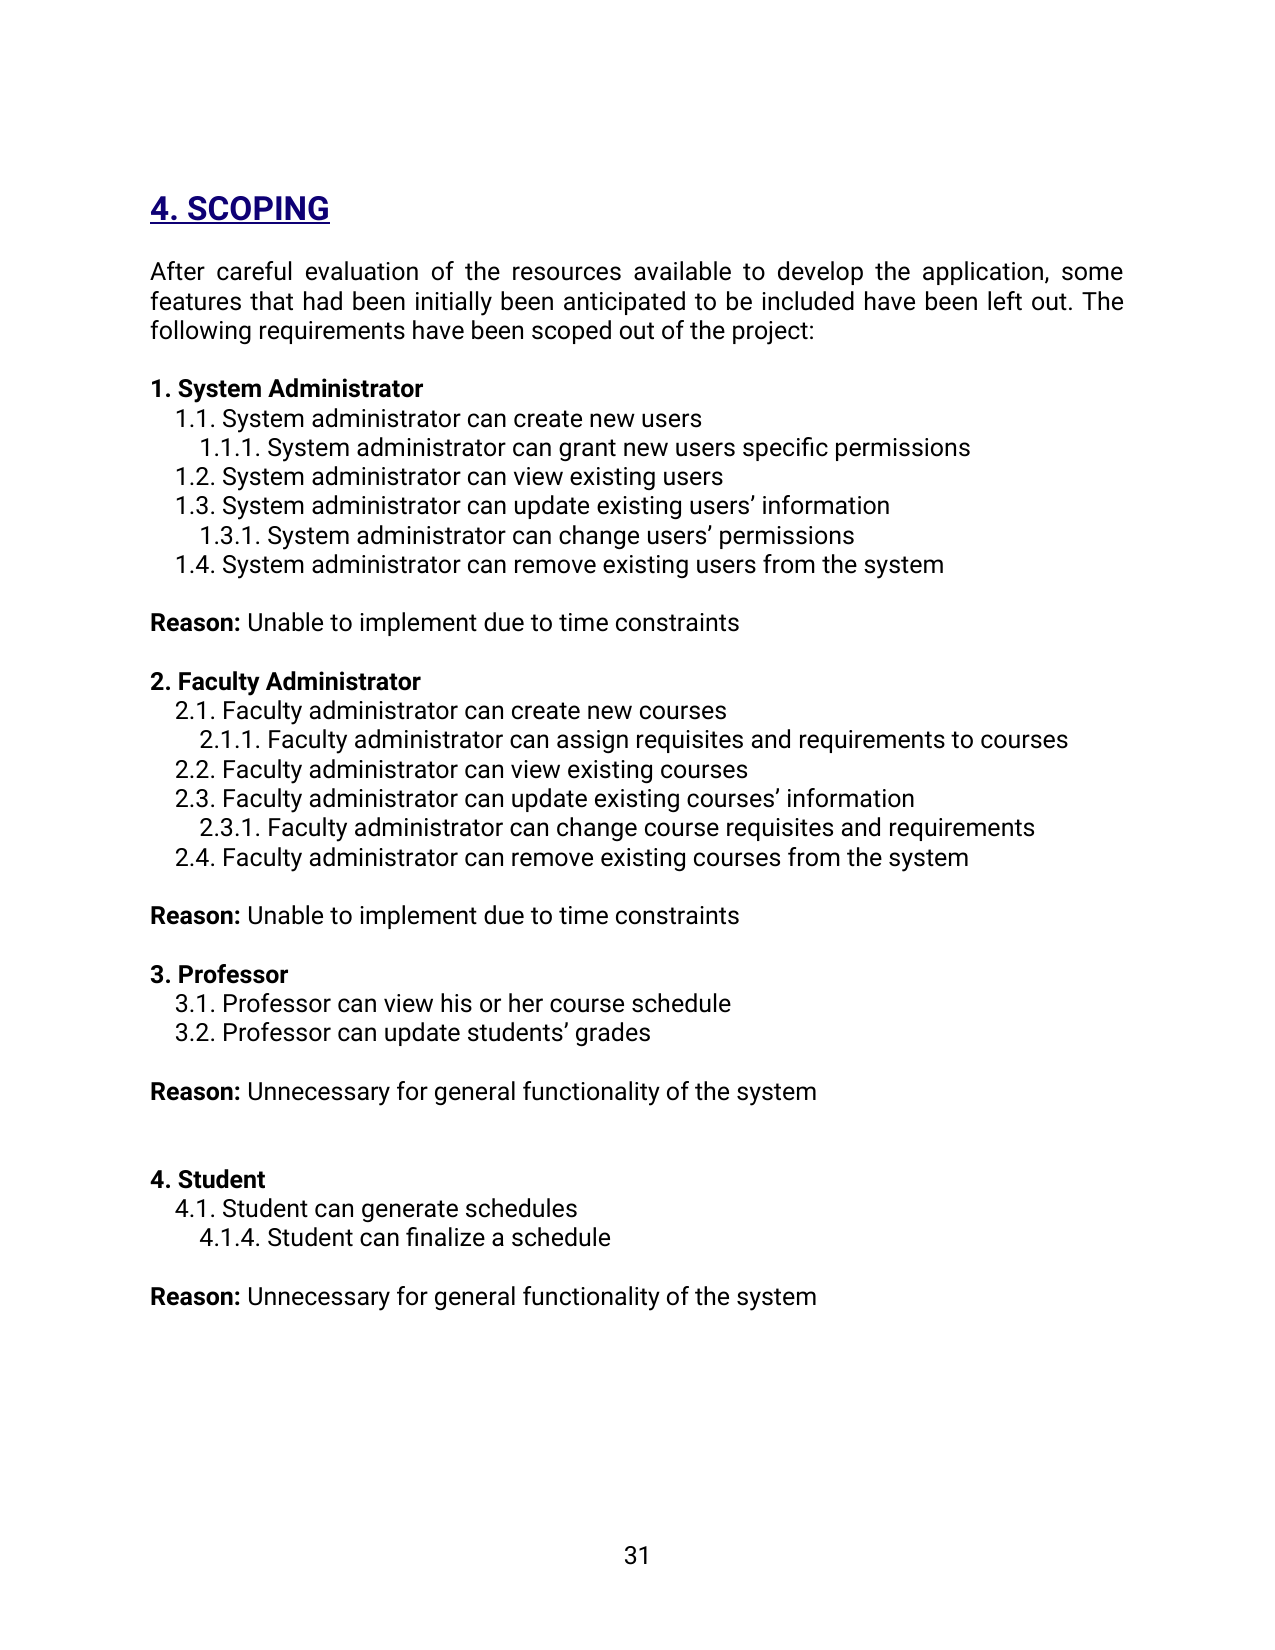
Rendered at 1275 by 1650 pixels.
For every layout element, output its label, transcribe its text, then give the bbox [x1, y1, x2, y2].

text 1.2. System administrator can view existing users [150, 462, 1125, 492]
text 2.2. Faculty administrator can view existing courses [150, 755, 1125, 784]
text 3.2. Professor can update students’ grades [150, 1018, 1125, 1048]
text 4.1. Student can generate schedules [150, 1194, 1125, 1223]
text Reason: Unnecessary for general functionality of the system [150, 1077, 1125, 1106]
text 1.3. System administrator can update existing users’ information [150, 492, 1125, 521]
text 3.1. Professor can view his or her course schedule [150, 989, 1125, 1018]
text 1.1. System administrator can create new users [150, 404, 1125, 433]
text 3. Professor [150, 960, 1125, 989]
text 2. Faculty Administrator [150, 667, 1125, 696]
text 1.1.1. System administrator can grant new users specific permissions [150, 433, 1125, 462]
text After careful evaluation of the resources available to develop the application, some features that had been initially been anticipated to be included have been left out. The following requirements have been scoped out of the project: [150, 257, 1125, 345]
text 2.3.1. Faculty administrator can change course requisites and requirements [150, 813, 1125, 843]
text Reason: Unable to implement due to time constraints [150, 609, 1125, 638]
text 4.1.4. Student can finalize a schedule [150, 1223, 1125, 1253]
text Reason: Unnecessary for general functionality of the system [150, 1282, 1125, 1311]
text 1.3.1. System administrator can change users’ permissions [150, 521, 1125, 550]
text 1.4. System administrator can remove existing users from the system [150, 550, 1125, 579]
text Reason: Unable to implement due to time constraints [150, 901, 1125, 931]
subtitle 4. SCOPING [150, 189, 1125, 228]
text 2.1. Faculty administrator can create new courses [150, 696, 1125, 726]
text 4. Student [150, 1165, 1125, 1194]
text 2.4. Faculty administrator can remove existing courses from the system [150, 843, 1125, 872]
text 1. System Administrator [150, 374, 1125, 404]
text 2.1.1. Faculty administrator can assign requisites and requirements to courses [150, 726, 1125, 755]
text 2.3. Faculty administrator can update existing courses’ information [150, 784, 1125, 813]
